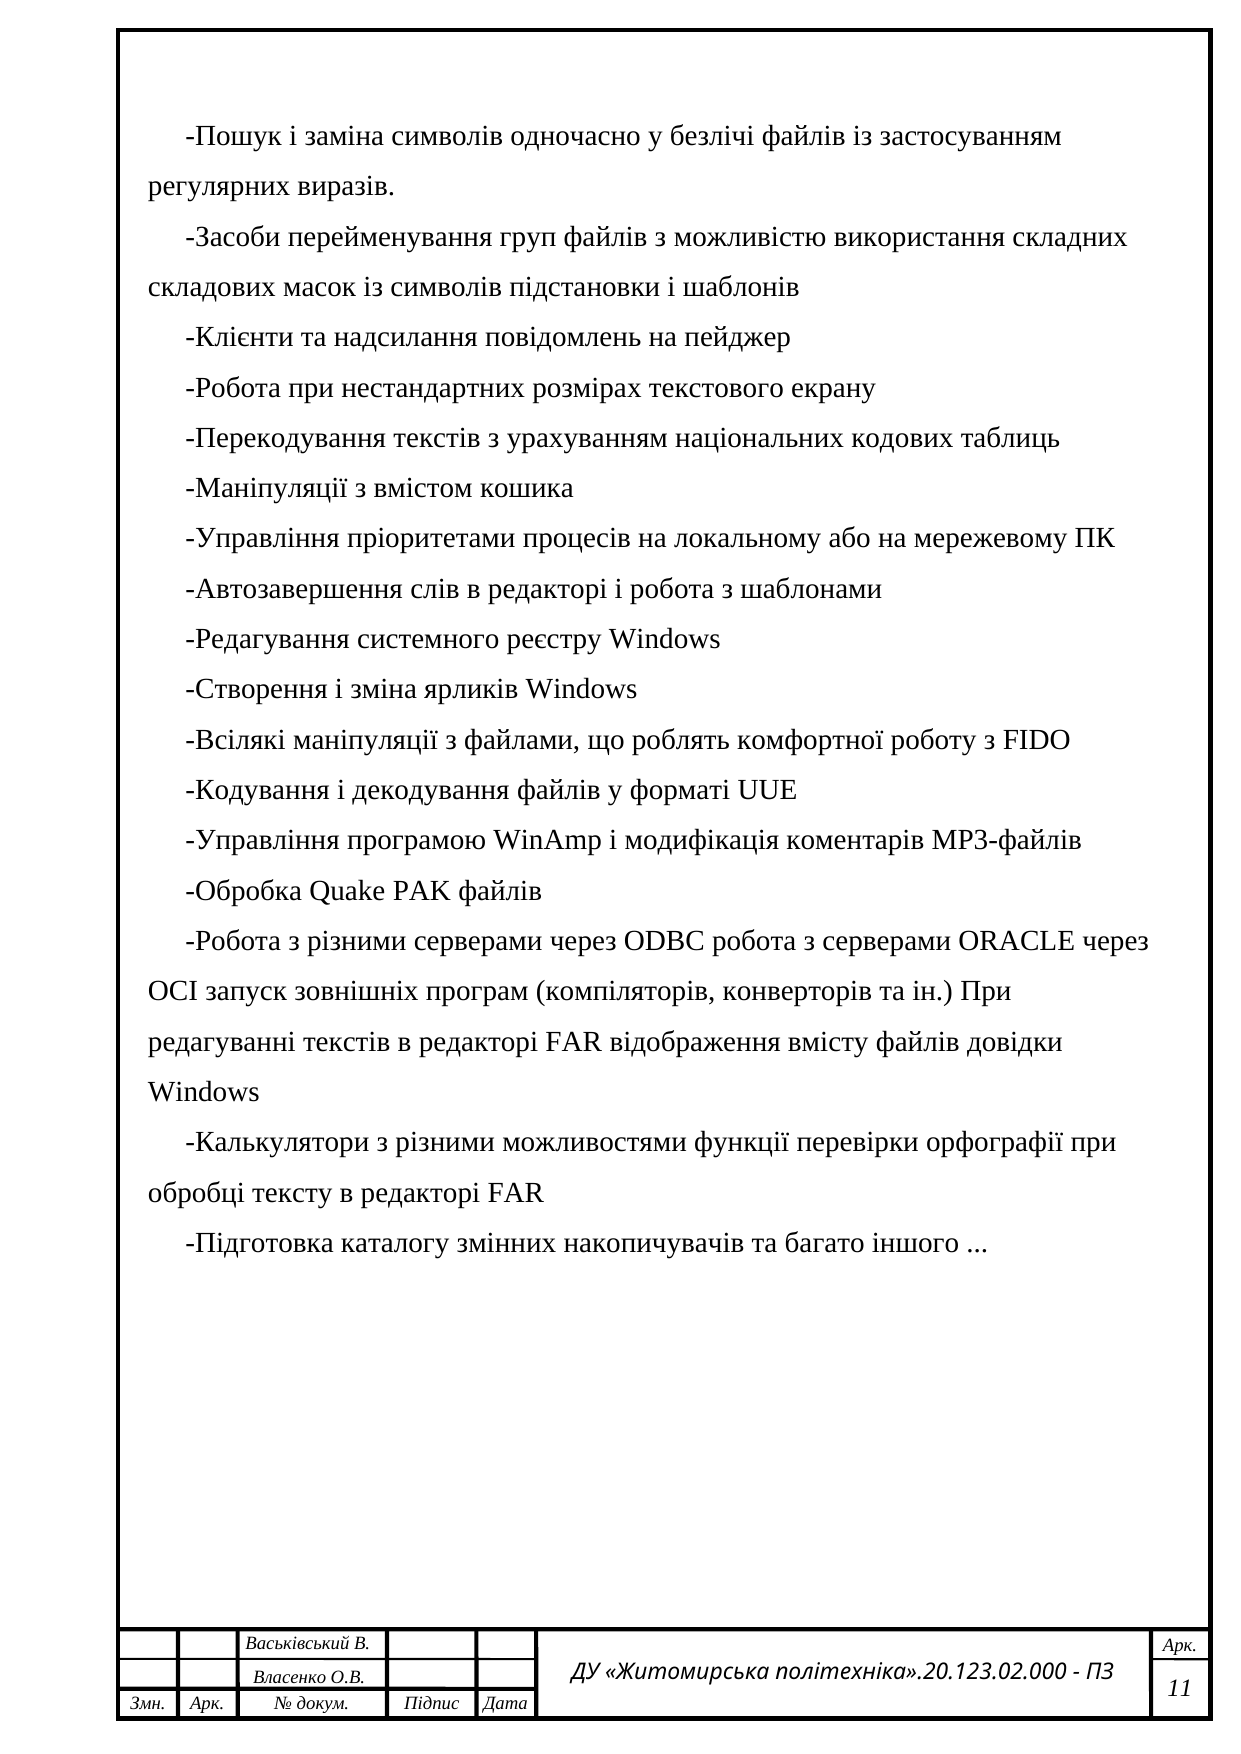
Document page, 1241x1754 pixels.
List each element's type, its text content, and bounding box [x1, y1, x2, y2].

text -Засоби перейменування груп файлів з ​​можливістю використання складних складових масок із символів підстановки і шаблонів [148, 219, 1152, 303]
text -Калькулятори з різними можливостями функції перевірки орфографії при обробці тексту в редакторі FAR [148, 1124, 1152, 1208]
text -Перекодування текстів з урахуванням національних кодових таблиць [148, 420, 1152, 453]
text -Редагування системного реєстру Windows [148, 621, 1152, 655]
text -Клієнти та надсилання повідомлень на пейджер [148, 319, 1152, 353]
text -Маніпуляції з вмістом кошика [148, 470, 1152, 504]
text -Підготовка каталогу змінних накопичувачів та багато іншого ... [148, 1225, 1152, 1258]
text -Всілякі маніпуляції з файлами, що роблять комфортної роботу з FIDO [148, 722, 1152, 755]
text -Робота з різними серверами через ODBC робота з серверами ORACLE через OCI запуск зовнішніх програм (компіляторів, конверторів та ін.) При редагуванні текстів в редакторі FAR відображення вмісту файлів довідки Windows [148, 923, 1152, 1108]
text -Управління пріоритетами процесів на локальному або на мережевому ПК [148, 521, 1152, 554]
text -Кодування і декодування файлів у форматі UUE [148, 772, 1152, 806]
text -Створення і зміна ярликів Windows [148, 672, 1152, 705]
text -Обробка Quake PAK файлів [148, 873, 1152, 906]
text -Автозавершення слів в редакторі і робота з шаблонами [148, 571, 1152, 604]
text -Робота при нестандартних розмірах текстового екрану [148, 370, 1152, 403]
text -Пошук і заміна символів одночасно у безлічі файлів із застосуванням регулярних виразів. [148, 118, 1152, 202]
text -Управління програмою WinAmp і модифікація коментарів MP3-файлів [148, 822, 1152, 856]
